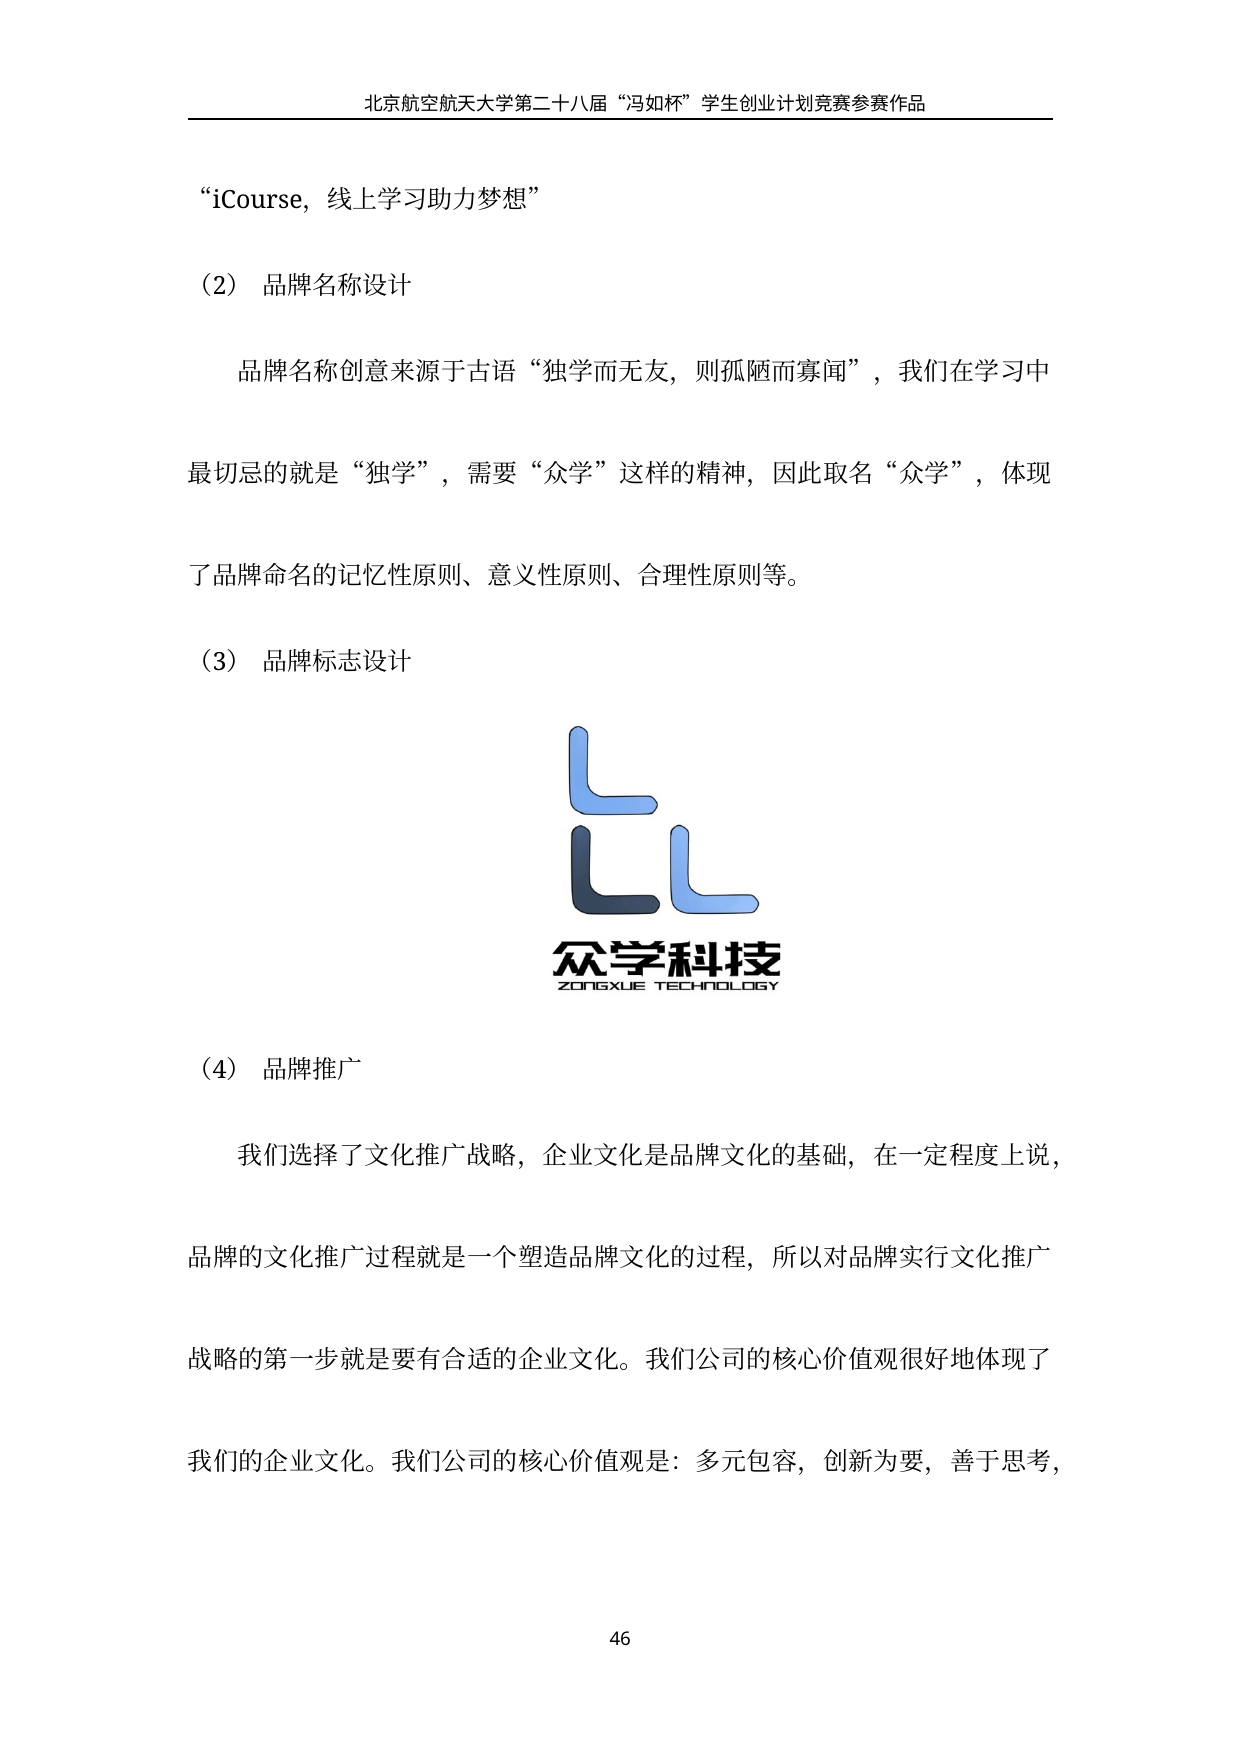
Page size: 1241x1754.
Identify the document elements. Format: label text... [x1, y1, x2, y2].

picture [495, 711, 820, 1015]
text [187, 164, 1053, 232]
text 品牌名称创意来源于古语“独学而无友，则孤陋而寡闻”，我们在学习中最切忌的就是“独学”，需要“众学”这样的精神，因此取名“众学”，体现了品牌命名的记忆性原则、意义性原则、合理性原则等。 [187, 336, 1053, 607]
list 品牌标志设计 [187, 625, 1053, 693]
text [187, 1120, 1053, 1493]
list 品牌推广 [187, 1034, 1053, 1102]
list 品牌名称设计 [187, 250, 1053, 318]
